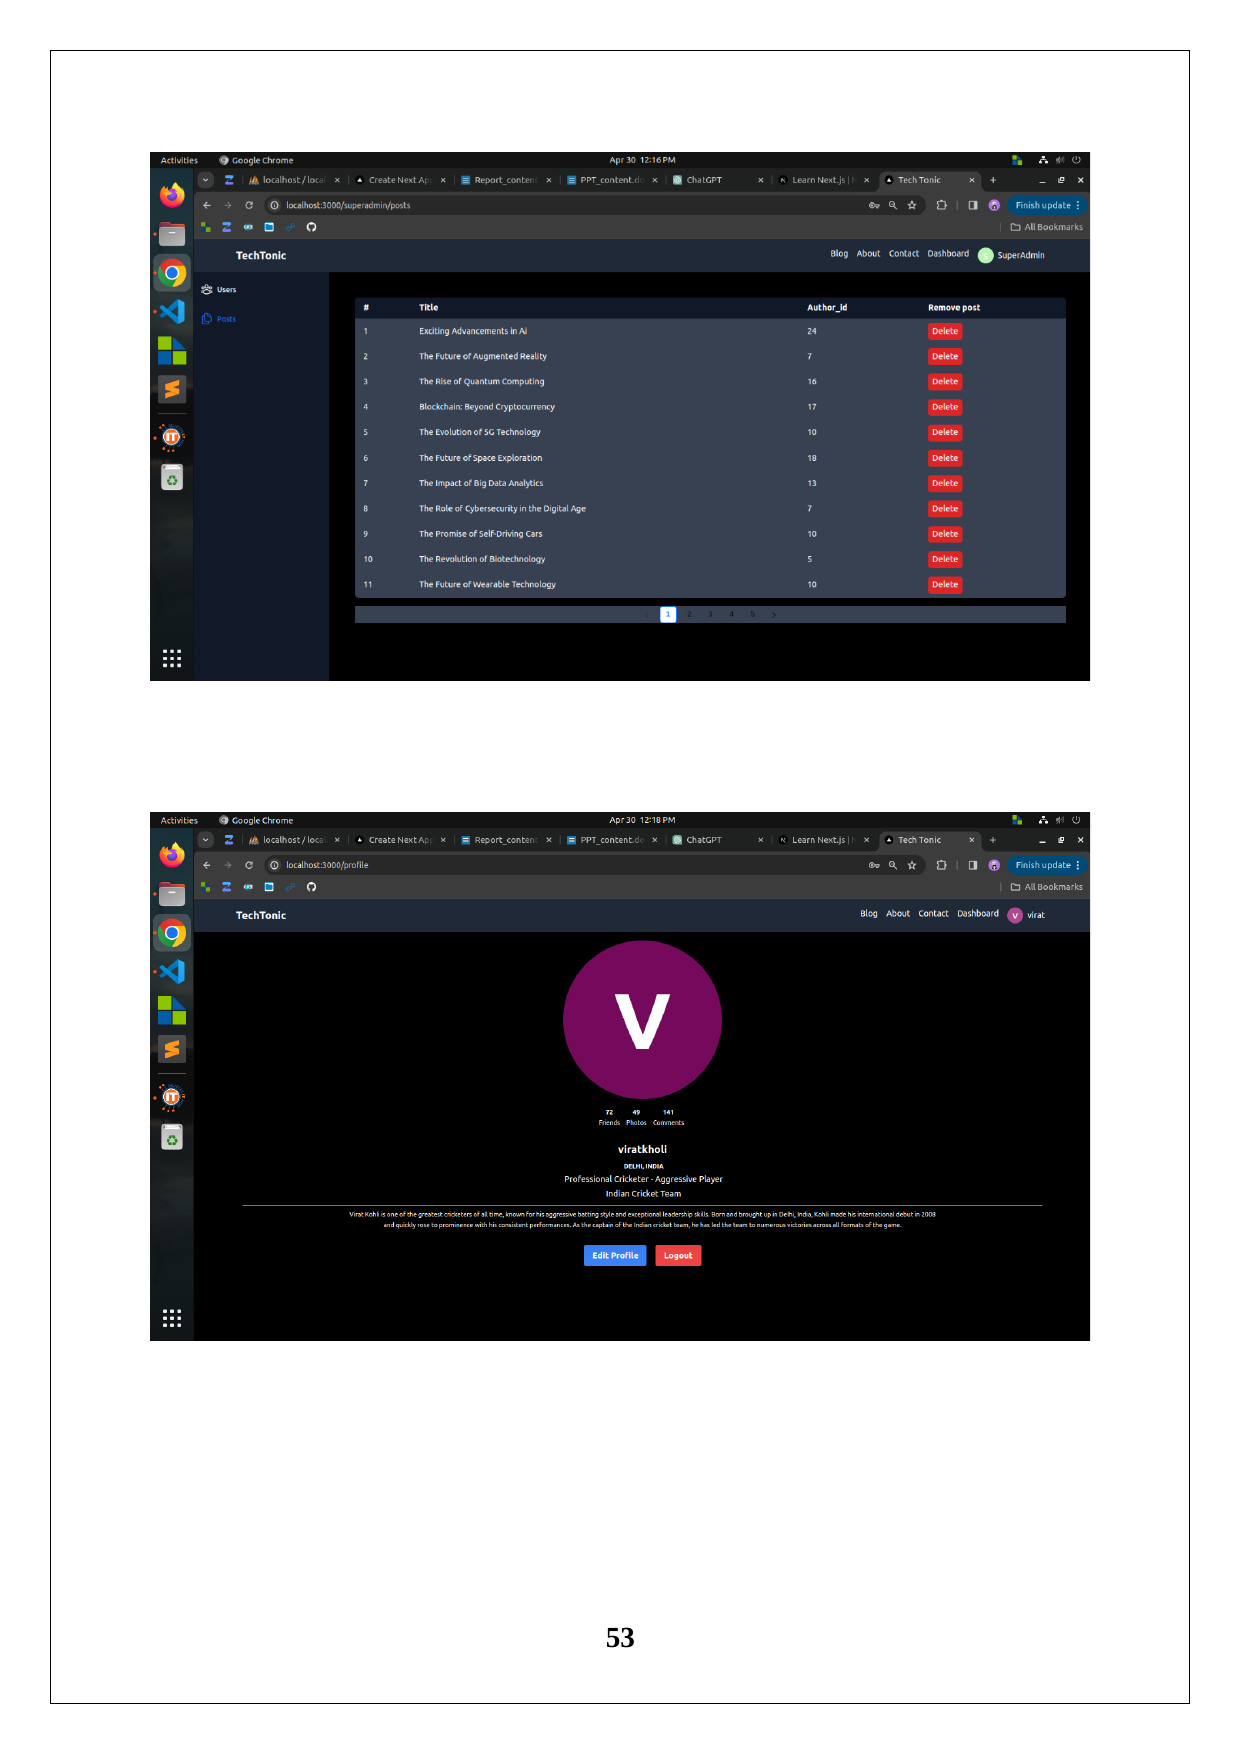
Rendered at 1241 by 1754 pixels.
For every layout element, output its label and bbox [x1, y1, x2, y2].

picture [150, 152, 1091, 681]
picture [150, 812, 1091, 1341]
